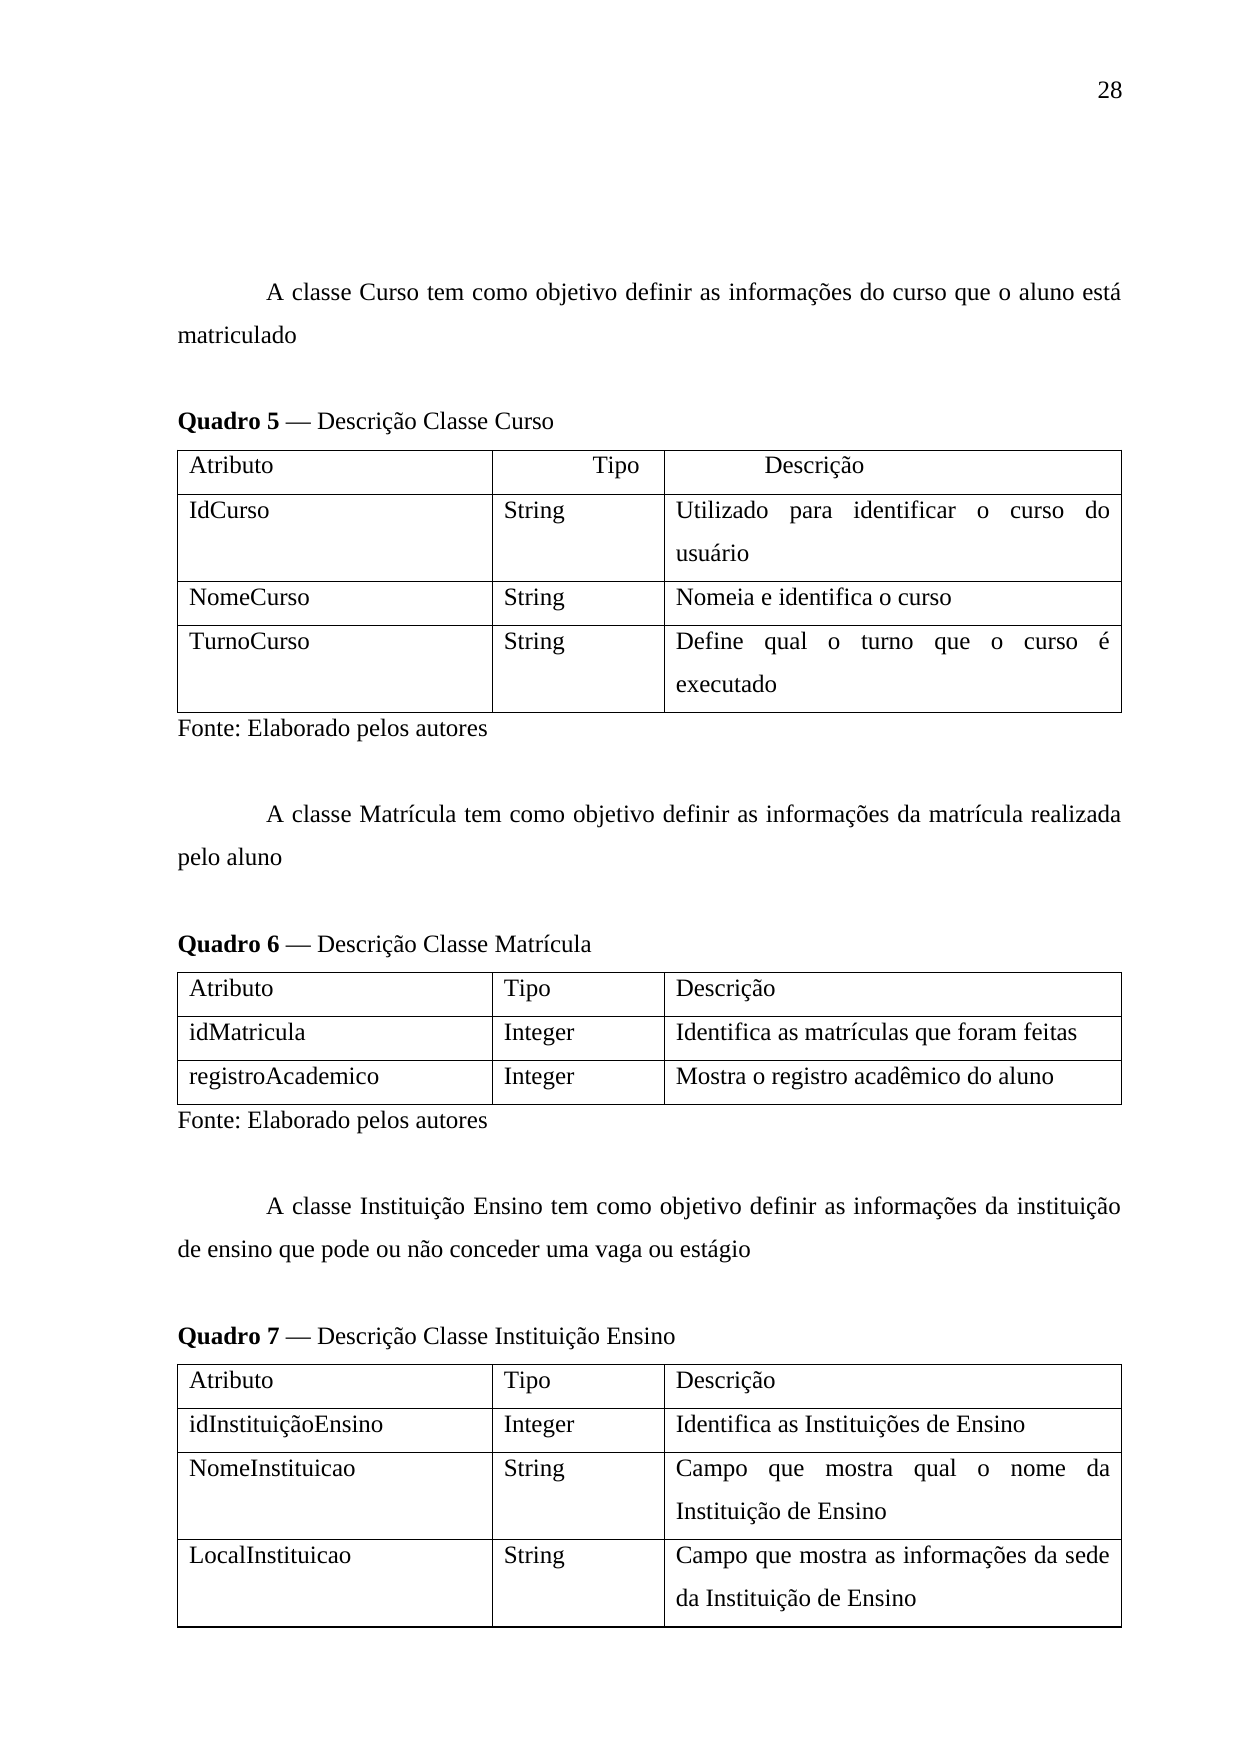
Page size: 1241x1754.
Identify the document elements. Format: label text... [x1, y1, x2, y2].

text A classe Matrícula tem como objetivo definir as informações da matrícula realizada pelo aluno [177, 799, 1122, 871]
table_header Atributo [178, 973, 492, 1016]
table_cell String [493, 626, 664, 712]
table_cell Define qual o turno que o curso é executado [665, 626, 1121, 712]
table_cell Integer [493, 1017, 664, 1060]
table_header Atributo [178, 451, 492, 494]
table_header Atributo [178, 1365, 492, 1408]
table_cell Mostra o registro acadêmico do aluno [665, 1061, 1121, 1104]
table_cell String [493, 582, 664, 625]
table_cell Nomeia e identifica o curso [665, 582, 1121, 625]
table_cell Utilizado para identificar o curso do usuário [665, 495, 1121, 581]
table_cell String [493, 1453, 664, 1539]
table_cell Campo que mostra qual o nome da Instituição de Ensino [665, 1453, 1121, 1539]
table_cell String [493, 1540, 664, 1626]
text Quadro 6 — Descrição Classe Matrícula [177, 929, 1122, 957]
table_cell Identifica as Instituições de Ensino [665, 1409, 1121, 1452]
table_cell String [493, 495, 664, 581]
table_cell LocalInstituicao [178, 1540, 492, 1626]
table_cell IdCurso [178, 495, 492, 581]
table_header Descrição [665, 1365, 1121, 1408]
table_header Tipo [493, 1365, 664, 1408]
table_header Tipo [493, 451, 664, 494]
table_header Descrição [665, 451, 1121, 494]
table_cell Integer [493, 1061, 664, 1104]
table_cell Integer [493, 1409, 664, 1452]
text Fonte: Elaborado pelos autores [177, 1105, 1122, 1134]
table_cell idMatricula [178, 1017, 492, 1060]
text A classe Curso tem como objetivo definir as informações do curso que o aluno está matriculado [177, 277, 1122, 349]
text Quadro 7 — Descrição Classe Instituição Ensino [177, 1321, 1122, 1349]
text Fonte: Elaborado pelos autores [177, 713, 1122, 742]
table_header Tipo [493, 973, 664, 1016]
table_cell Campo que mostra as informações da sede da Instituição de Ensino [665, 1540, 1121, 1626]
table_cell registroAcademico [178, 1061, 492, 1104]
table_cell NomeCurso [178, 582, 492, 625]
table_cell NomeInstituicao [178, 1453, 492, 1539]
table_header Descrição [665, 973, 1121, 1016]
text Quadro 5 — Descrição Classe Curso [177, 406, 1122, 435]
table_cell Identifica as matrículas que foram feitas [665, 1017, 1121, 1060]
table_cell idInstituiçãoEnsino [178, 1409, 492, 1452]
table_cell TurnoCurso [178, 626, 492, 712]
text A classe Instituição Ensino tem como objetivo definir as informações da instituição de ensino que pode ou não conceder uma vaga ou estágio [177, 1191, 1122, 1263]
